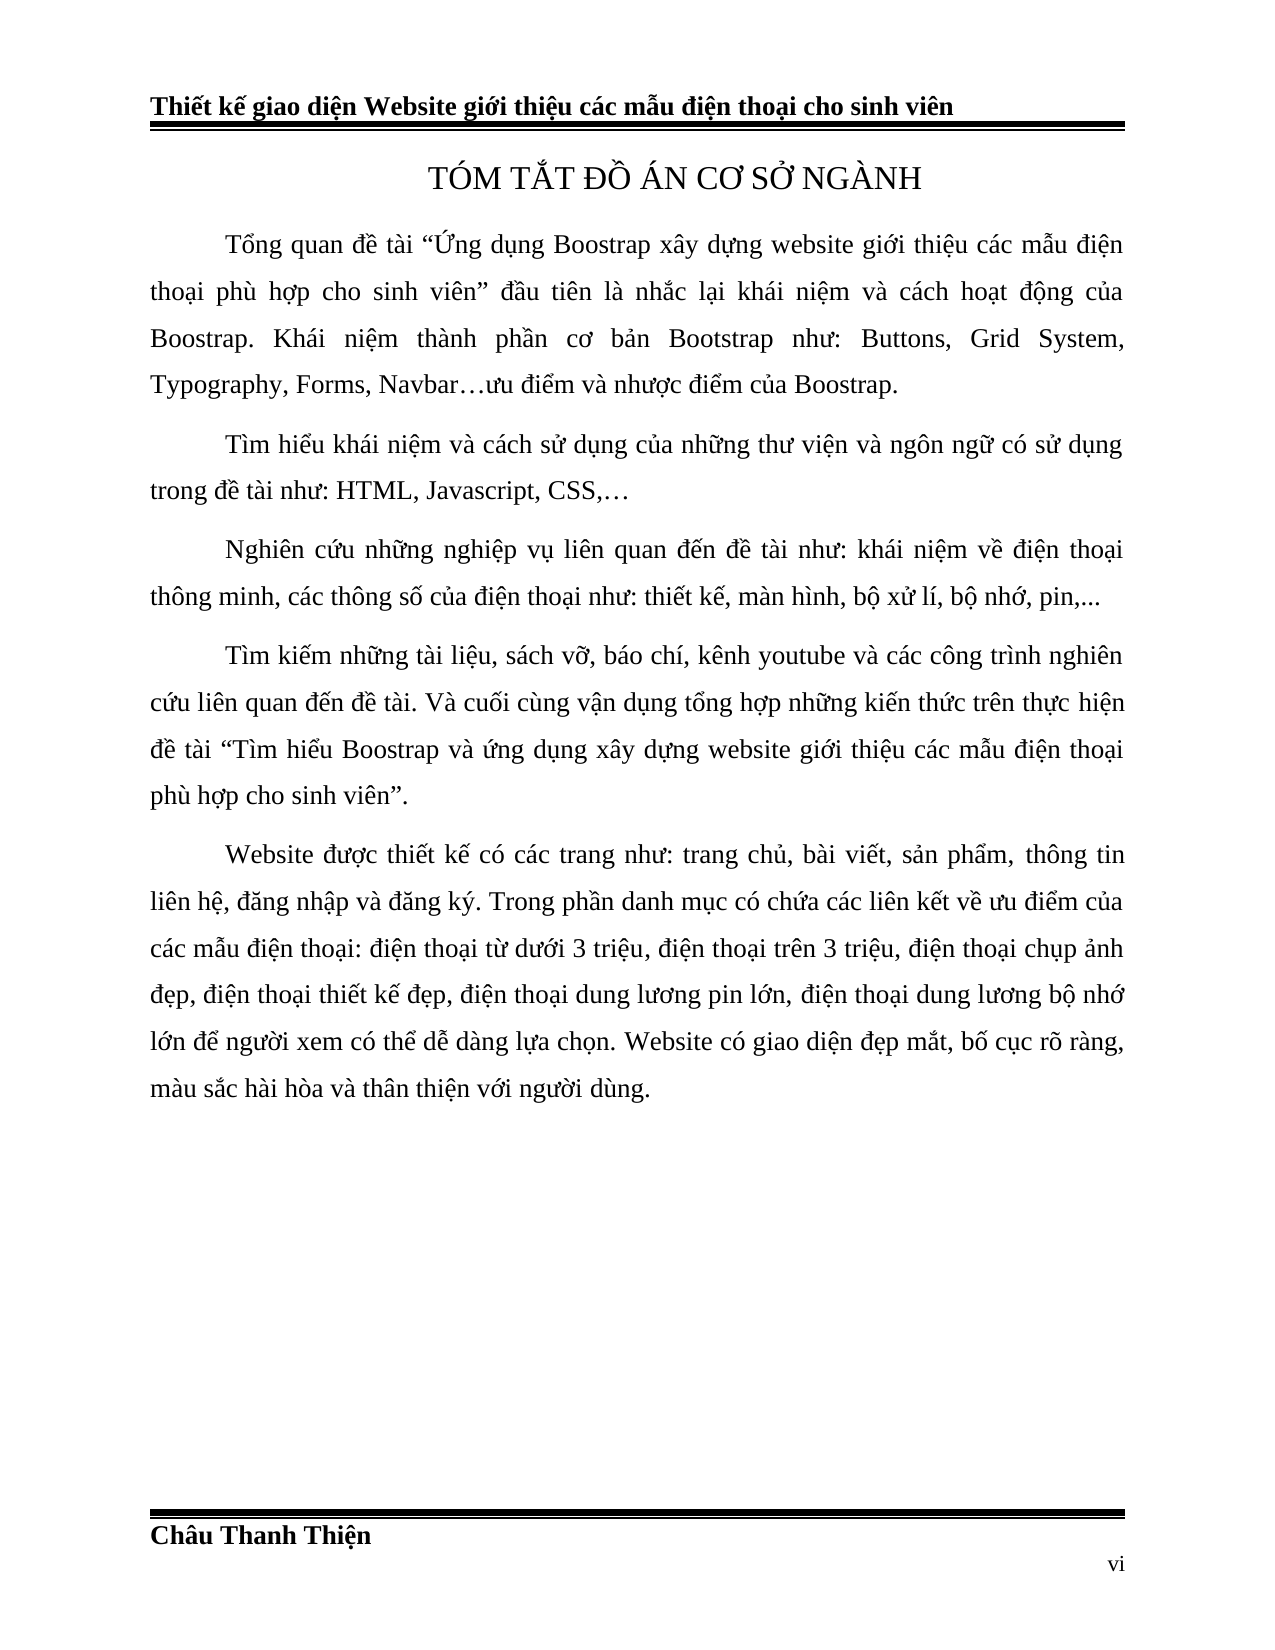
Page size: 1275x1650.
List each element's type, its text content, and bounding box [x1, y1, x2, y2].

text Tổng quan đề tài “Ứng dụng Boostrap xây dựng website giới thiệu các mẫu điện thoại phù hợp cho sinh viên” đầu tiên là nhắc lại khái niệm và cách hoạt động của Boostrap. Khái niệm thành phần cơ bản Bootstrap như: Buttons, Grid System, Typography, Forms, Navbar…ưu điểm và nhược điểm của Boostrap. [150, 228, 1125, 400]
text TÓM TẮT ĐỒ ÁN CƠ SỞ NGÀNH [150, 158, 1125, 197]
text Nghiên cứu những nghiệp vụ liên quan đến đề tài như: khái niệm về điện thoại thông minh, các thông số của điện thoại như: thiết kế, màn hình, bộ xử lí, bộ nhớ, pin,... [150, 533, 1125, 611]
text Website được thiết kế có các trang như: trang chủ, bài viết, sản phẩm, thông tin liên hệ, đăng nhập và đăng ký. Trong phần danh mục có chứa các liên kết về ưu điểm của các mẫu điện thoại: điện thoại từ dưới 3 triệu, điện thoại trên 3 triệu, điện thoại chụp ảnh đẹp, điện thoại thiết kế đẹp, điện thoại dung lương pin lớn, điện thoại dung lương bộ nhớ lớn để người xem có thể dễ dàng lựa chọn. Website có giao diện đẹp mắt, bố cục rõ ràng, màu sắc hài hòa và thân thiện với người dùng. [150, 838, 1125, 1103]
text Tìm kiếm những tài liệu, sách vỡ, báo chí, kênh youtube và các công trình nghiên cứu liên quan đến đề tài. Và cuối cùng vận dụng tổng hợp những kiến thức trên thực hiện đề tài “Tìm hiểu Boostrap và ứng dụng xây dựng website giới thiệu các mẫu điện thoại phù hợp cho sinh viên”. [150, 639, 1125, 811]
text Tìm hiểu khái niệm và cách sử dụng của những thư viện và ngôn ngữ có sử dụng trong đề tài như: HTML, Javascript, CSS,… [150, 428, 1125, 506]
